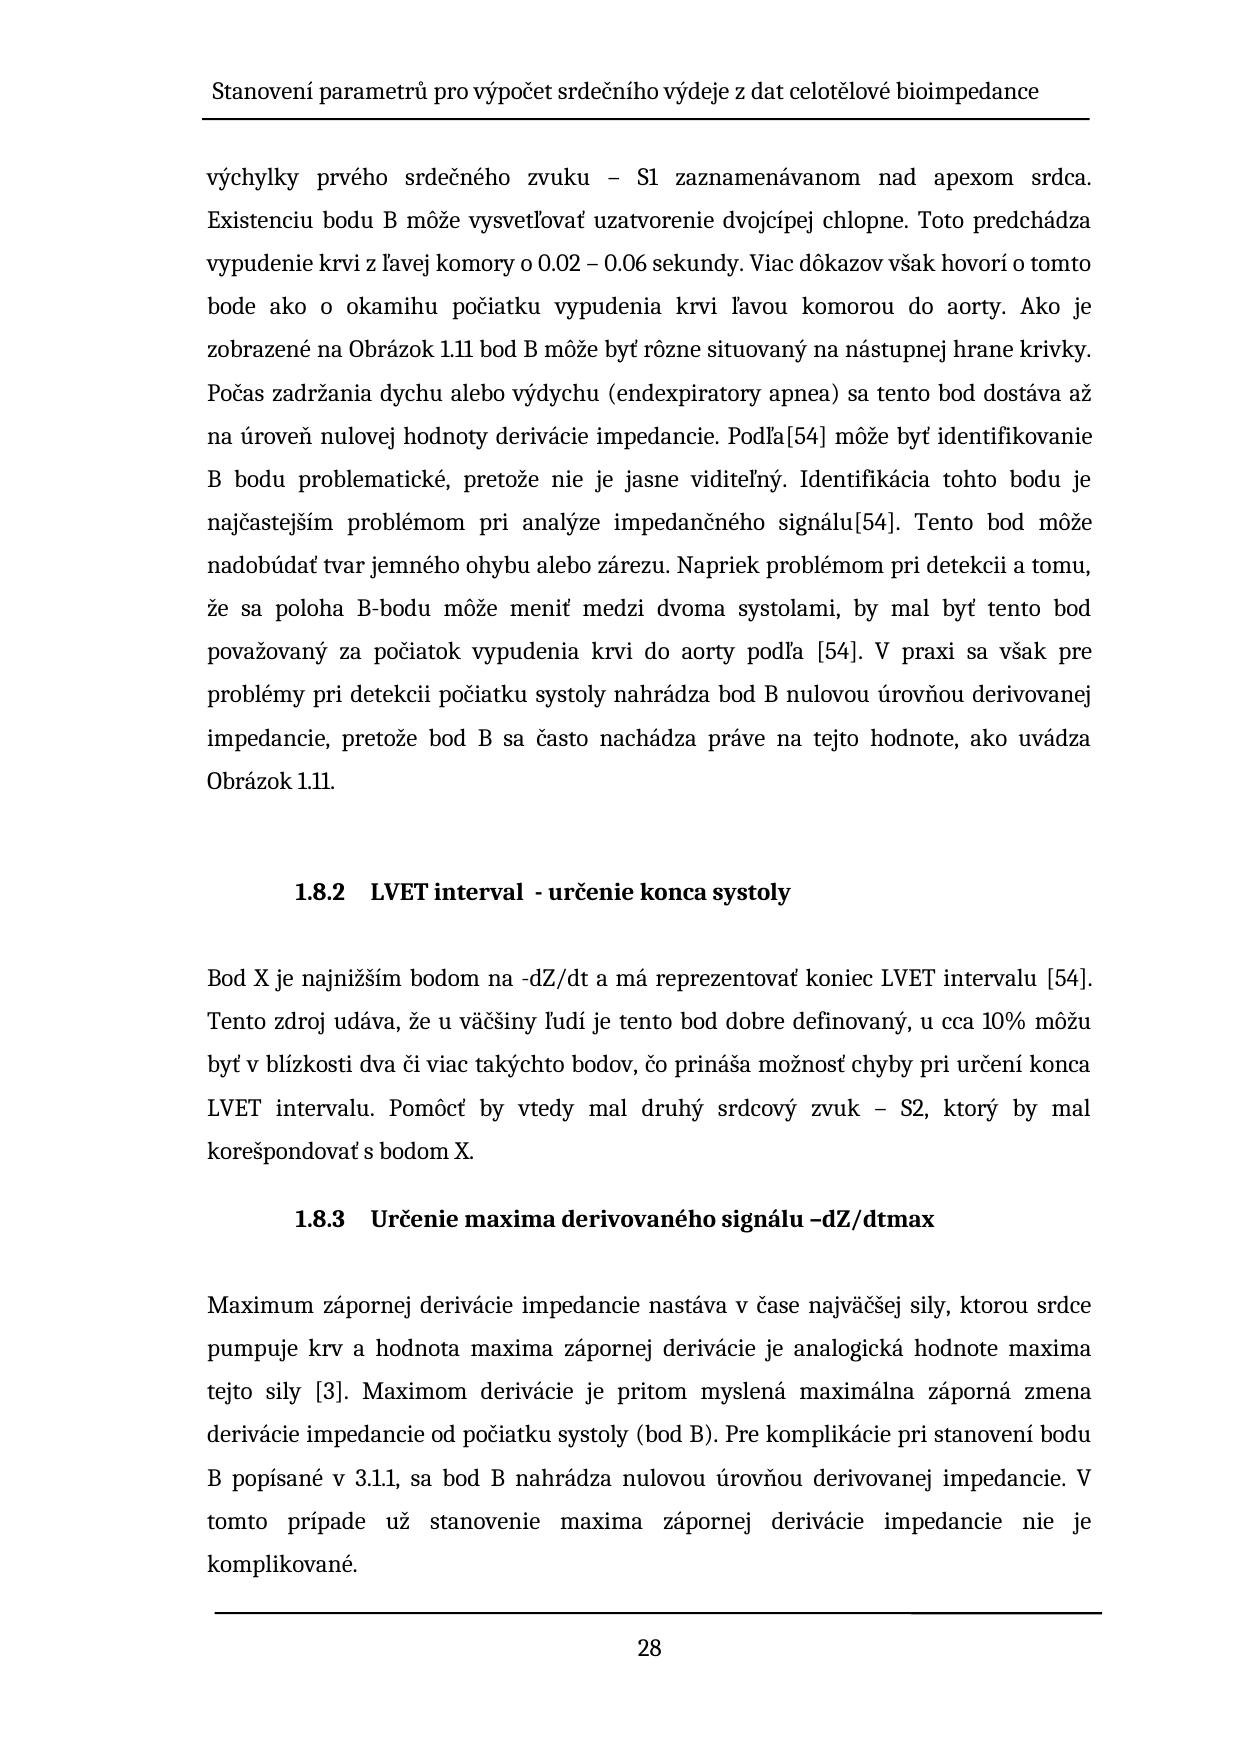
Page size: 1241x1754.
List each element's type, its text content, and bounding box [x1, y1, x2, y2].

text Bod X je najnižším bodom na -dZ/dt a má reprezentovať koniec LVET intervalu [54]. Tento zdroj udáva, že u väčšiny ľudí je tento bod dobre definovaný, u cca 10% môžu byť v blízkosti dva či viac takýchto bodov, čo prináša možnosť chyby pri určení konca LVET intervalu. Pomôcť by vtedy mal druhý srdcový zvuk – S2, ktorý by mal korešpondovať s bodom X. [207, 964, 1092, 1165]
text Maximum zápornej derivácie impedancie nastáva v čase najväčšej sily, ktorou srdce pumpuje krv a hodnota maxima zápornej derivácie je analogická hodnote maxima tejto sily [3]. Maximom derivácie je pritom myslená maximálna záporná zmena derivácie impedancie od počiatku systoly (bod B). Pre komplikácie pri stanovení bodu B popísané v 3.1.1, sa bod B nahrádza nulovou úrovňou derivovanej impedancie. V tomto prípade už stanovenie maxima zápornej derivácie impedancie nie je komplikované. [207, 1291, 1092, 1578]
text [207, 163, 1092, 795]
subtitle Určenie maxima derivovaného signálu –dZ/dtmax [295, 1205, 1092, 1233]
subtitle LVET interval - určenie konca systoly [295, 878, 1092, 907]
